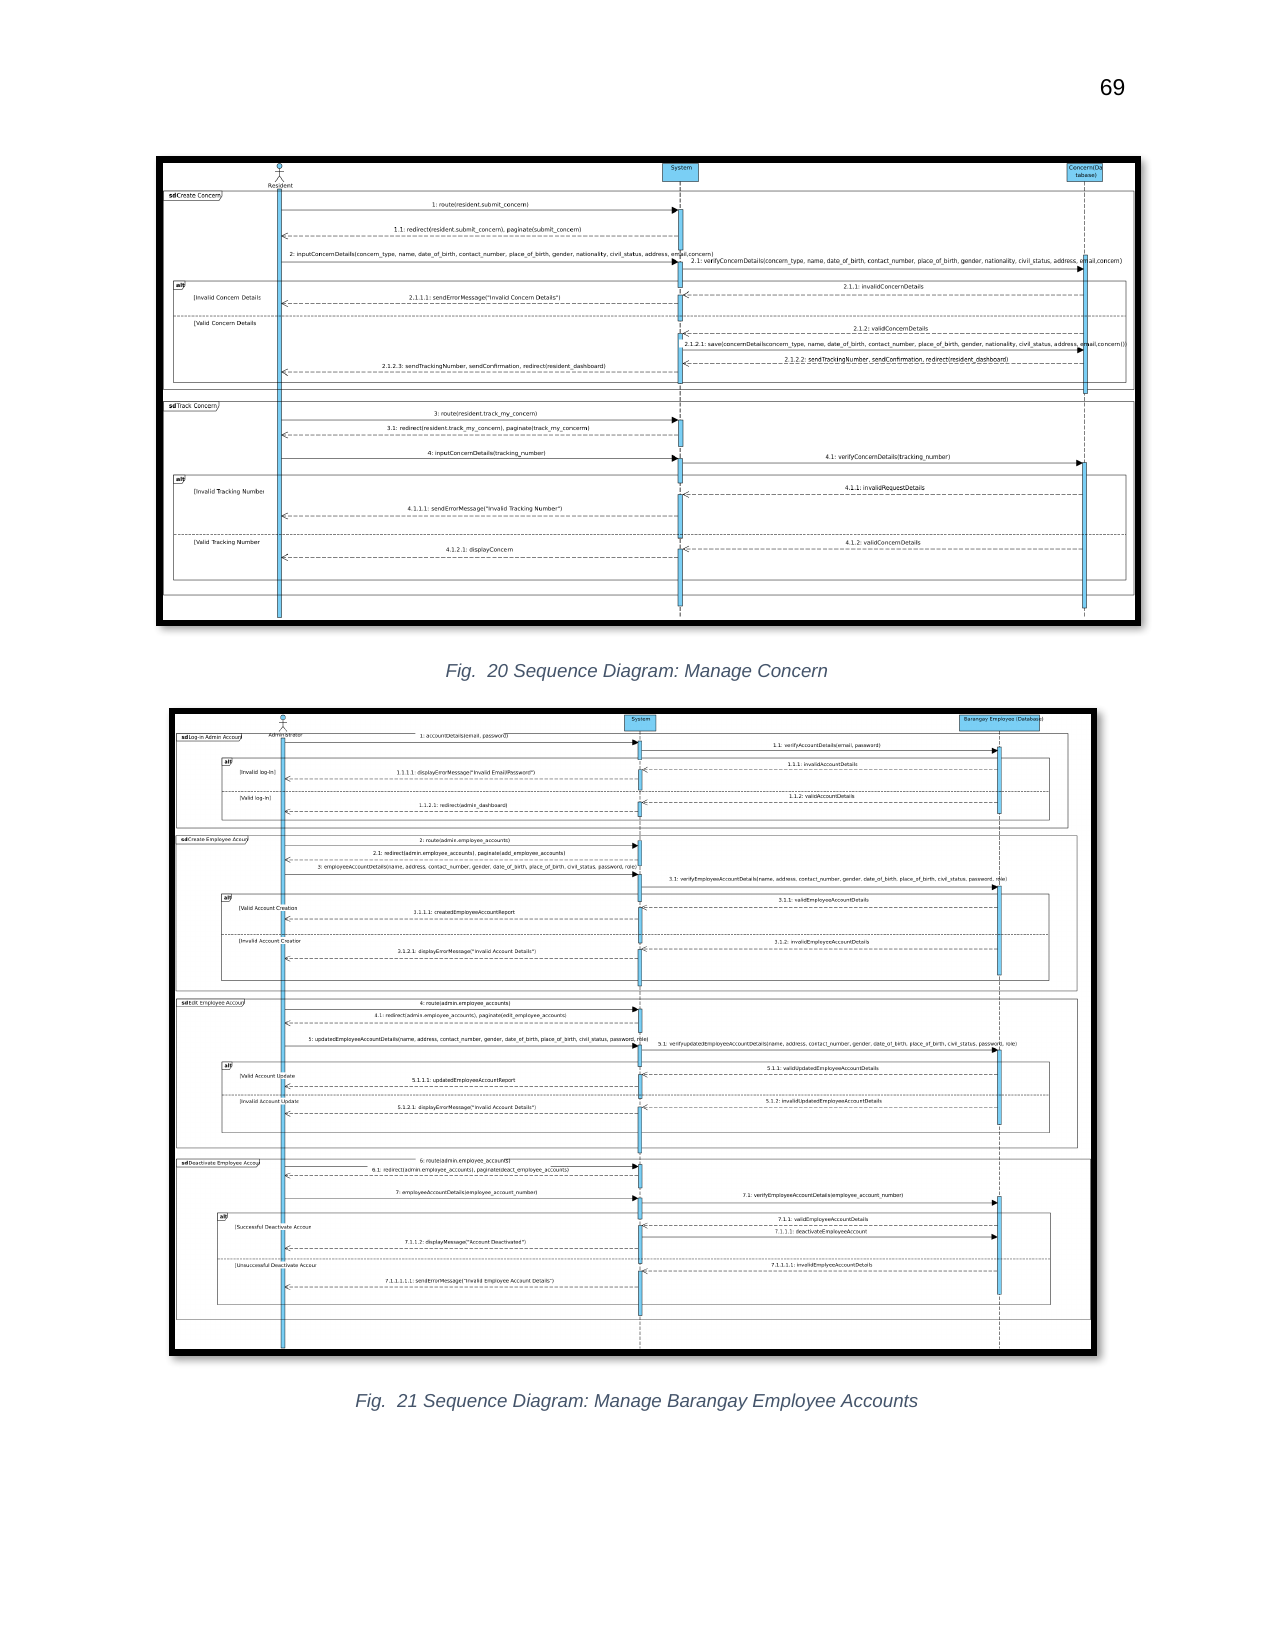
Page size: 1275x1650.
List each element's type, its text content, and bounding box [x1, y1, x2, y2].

text Fig. 20 Sequence Diagram: Manage Concern [150, 659, 1125, 681]
text Fig. 21 Sequence Diagram: Manage Barangay Employee Accounts [150, 1389, 1125, 1411]
picture [175, 714, 1091, 1349]
picture [163, 163, 1135, 620]
